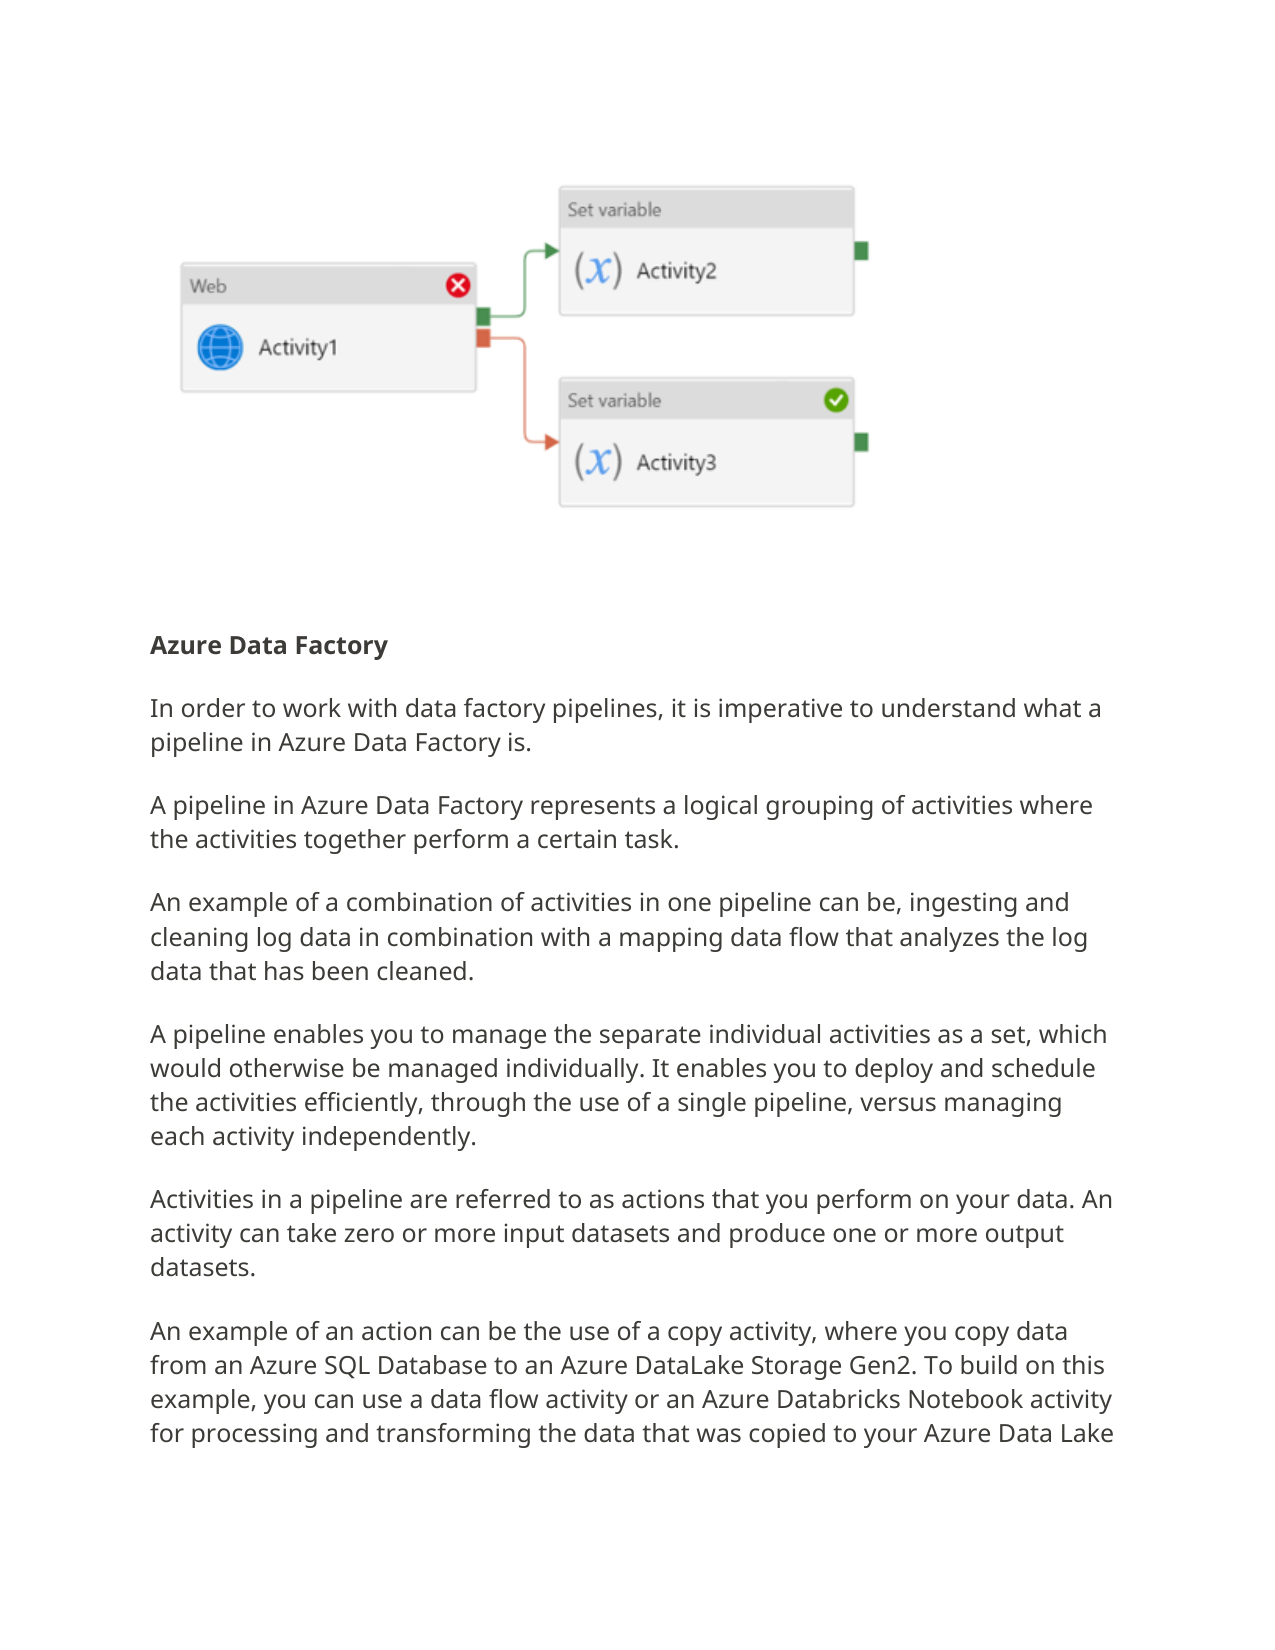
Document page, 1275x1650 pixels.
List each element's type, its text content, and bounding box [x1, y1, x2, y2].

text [150, 1313, 1125, 1449]
text Azure Data Factory [150, 627, 1125, 661]
text An example of a combination of activities in one pipeline can be, ingesting and cleaning log data in combination with a mapping data flow that analyzes the log data that has been cleaned. [150, 885, 1125, 987]
picture [150, 150, 1019, 564]
text Activities in a pipeline are referred to as actions that you perform on your data. An activity can take zero or more input datasets and produce one or more output datasets. [150, 1182, 1125, 1284]
text In order to work with data factory pipelines, it is imperative to understand what a pipeline in Azure Data Factory is. [150, 691, 1125, 759]
text A pipeline in Azure Data Factory represents a logical grouping of activities where the activities together perform a certain task. [150, 788, 1125, 856]
text A pipeline enables you to manage the separate individual activities as a set, which would otherwise be managed individually. It enables you to deploy and schedule the activities efficiently, through the use of a single pipeline, versus managing each activity independently. [150, 1016, 1125, 1153]
